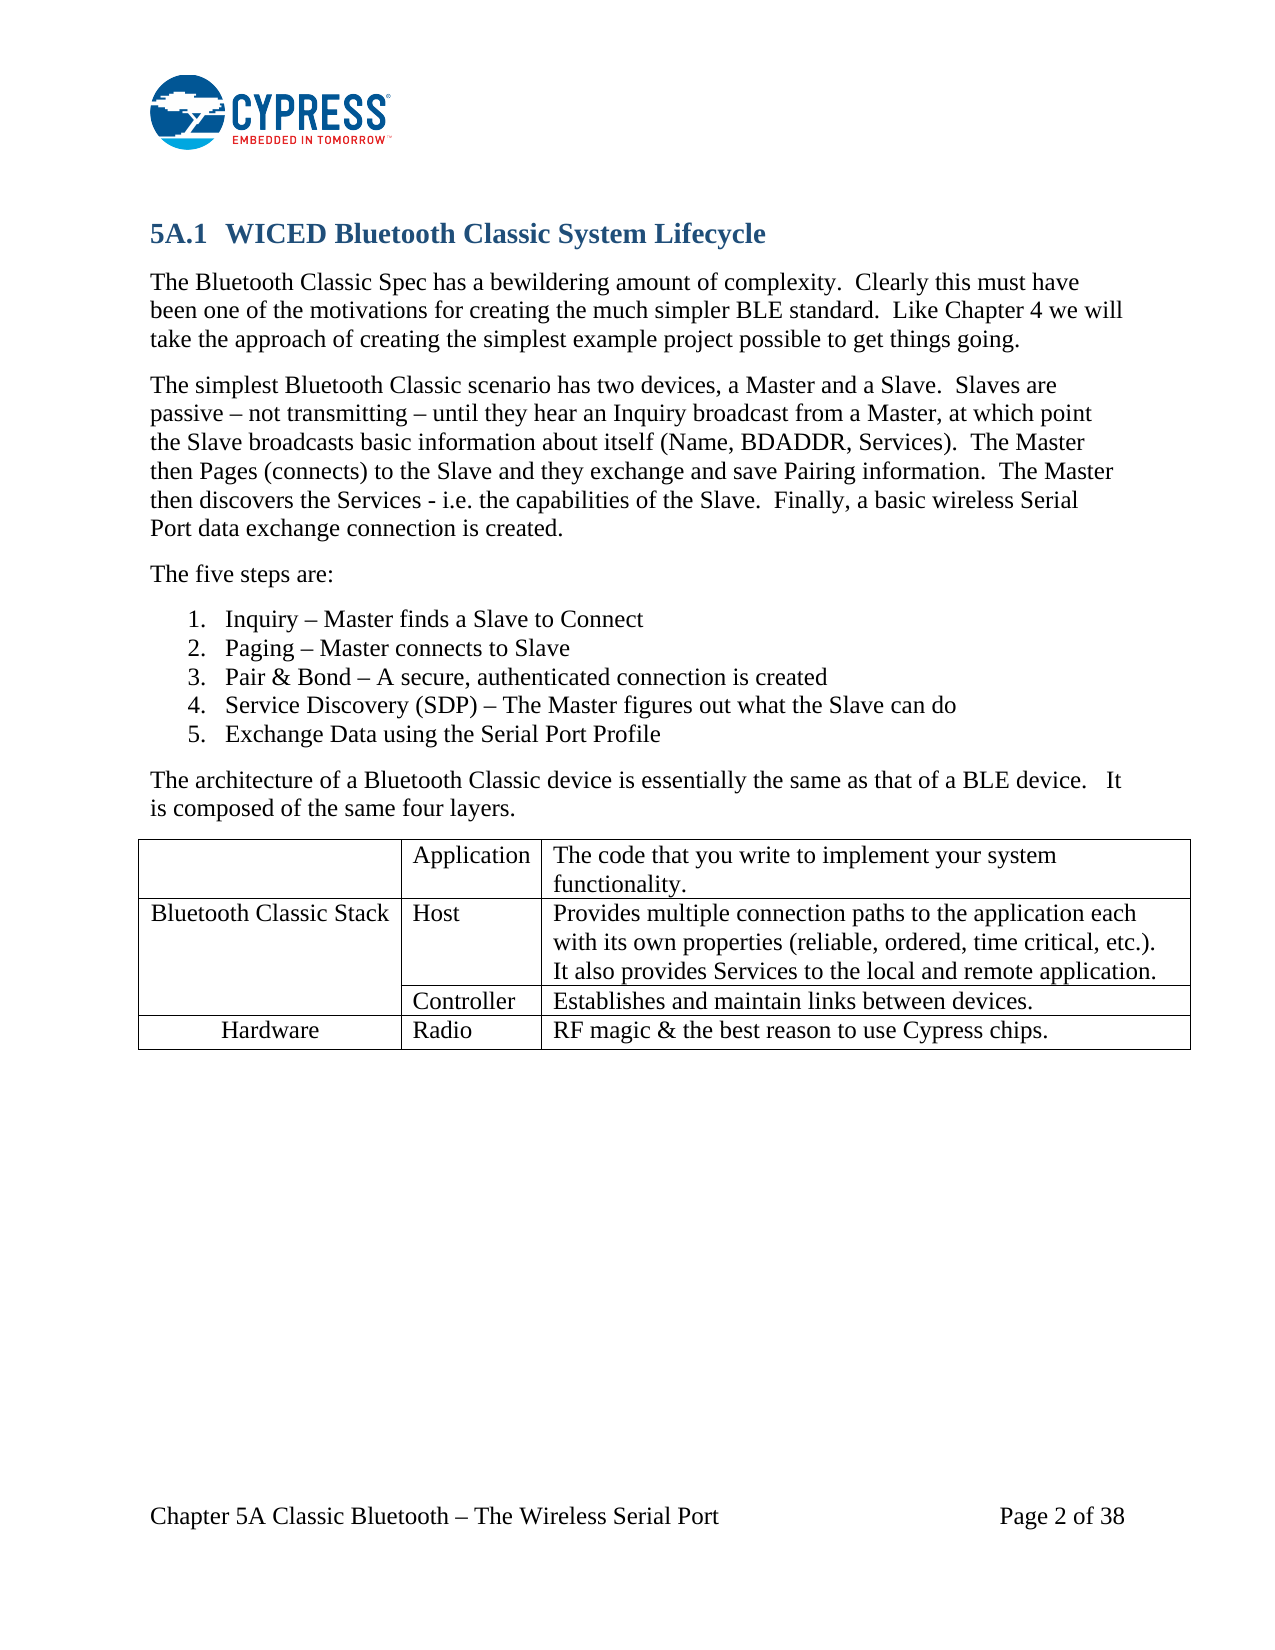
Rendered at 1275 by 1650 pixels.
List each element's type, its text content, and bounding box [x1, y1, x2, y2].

list Service Discovery (SDP) – The Master figures out what the Slave can do [187, 691, 1125, 719]
table_cell RF magic & the best reason to use Cypress chips [542, 1016, 1190, 1048]
picture [150, 75, 392, 150]
text The five steps are: [150, 559, 1125, 588]
table_cell Radio [402, 1016, 541, 1048]
table_cell Bluetooth Classic Stack [139, 899, 401, 1014]
table_cell Provides multiple connection paths to the application each with its own properties (reliable, ordered, time critical etc). It also provides Services to the local and remote application [542, 899, 1190, 985]
list Inquiry – Master finds a Slave to Connect [187, 604, 1125, 633]
text The simplest Bluetooth Classic scenario has two devices, a Master and a Slave. Slaves are passive – not transmitting – until they hear an Inquiry broadcast from a Master, at which point the Slave broadcasts basic information about itself (Name, BDADDR, Services). The Master then Pages (connects) to the Slave and they exchange and save Pairing information. The Master then discovers the Services i.e. capabilities of the Slave. Finally, a basic wireless Serial Port data exchange connection is created. [150, 370, 1125, 542]
text The architecture of a Bluetooth Classic device is essentially the same as that of a BLE device. It is composed of the same four layers. [150, 765, 1125, 822]
table_cell Establishes and maintain links between devices [542, 986, 1190, 1014]
subtitle WICED Bluetooth Classic System Lifecycle [112, 217, 1125, 250]
table_cell Controller [402, 986, 541, 1014]
list Exchange Data using the Serial Port Profile [187, 719, 1125, 748]
list Paging – Master connects to Slave [187, 633, 1125, 662]
table_header [139, 840, 401, 897]
text The Bluetooth Classic Spec has a bewildering amount of complexity. Clearly this must have been one of the motivations for creating the much simpler BLE standard. Like Chapter 4 we will take the approach of creating the simplest example project possible to get things going. [150, 267, 1125, 353]
table_header The code that you write to implement your system functionality [542, 840, 1190, 897]
table_header Application [402, 840, 541, 897]
table_cell Host [402, 899, 541, 985]
list Pair & Bond – A secure, authenticated connection is created [187, 662, 1125, 691]
table_cell Hardware [139, 1016, 401, 1048]
